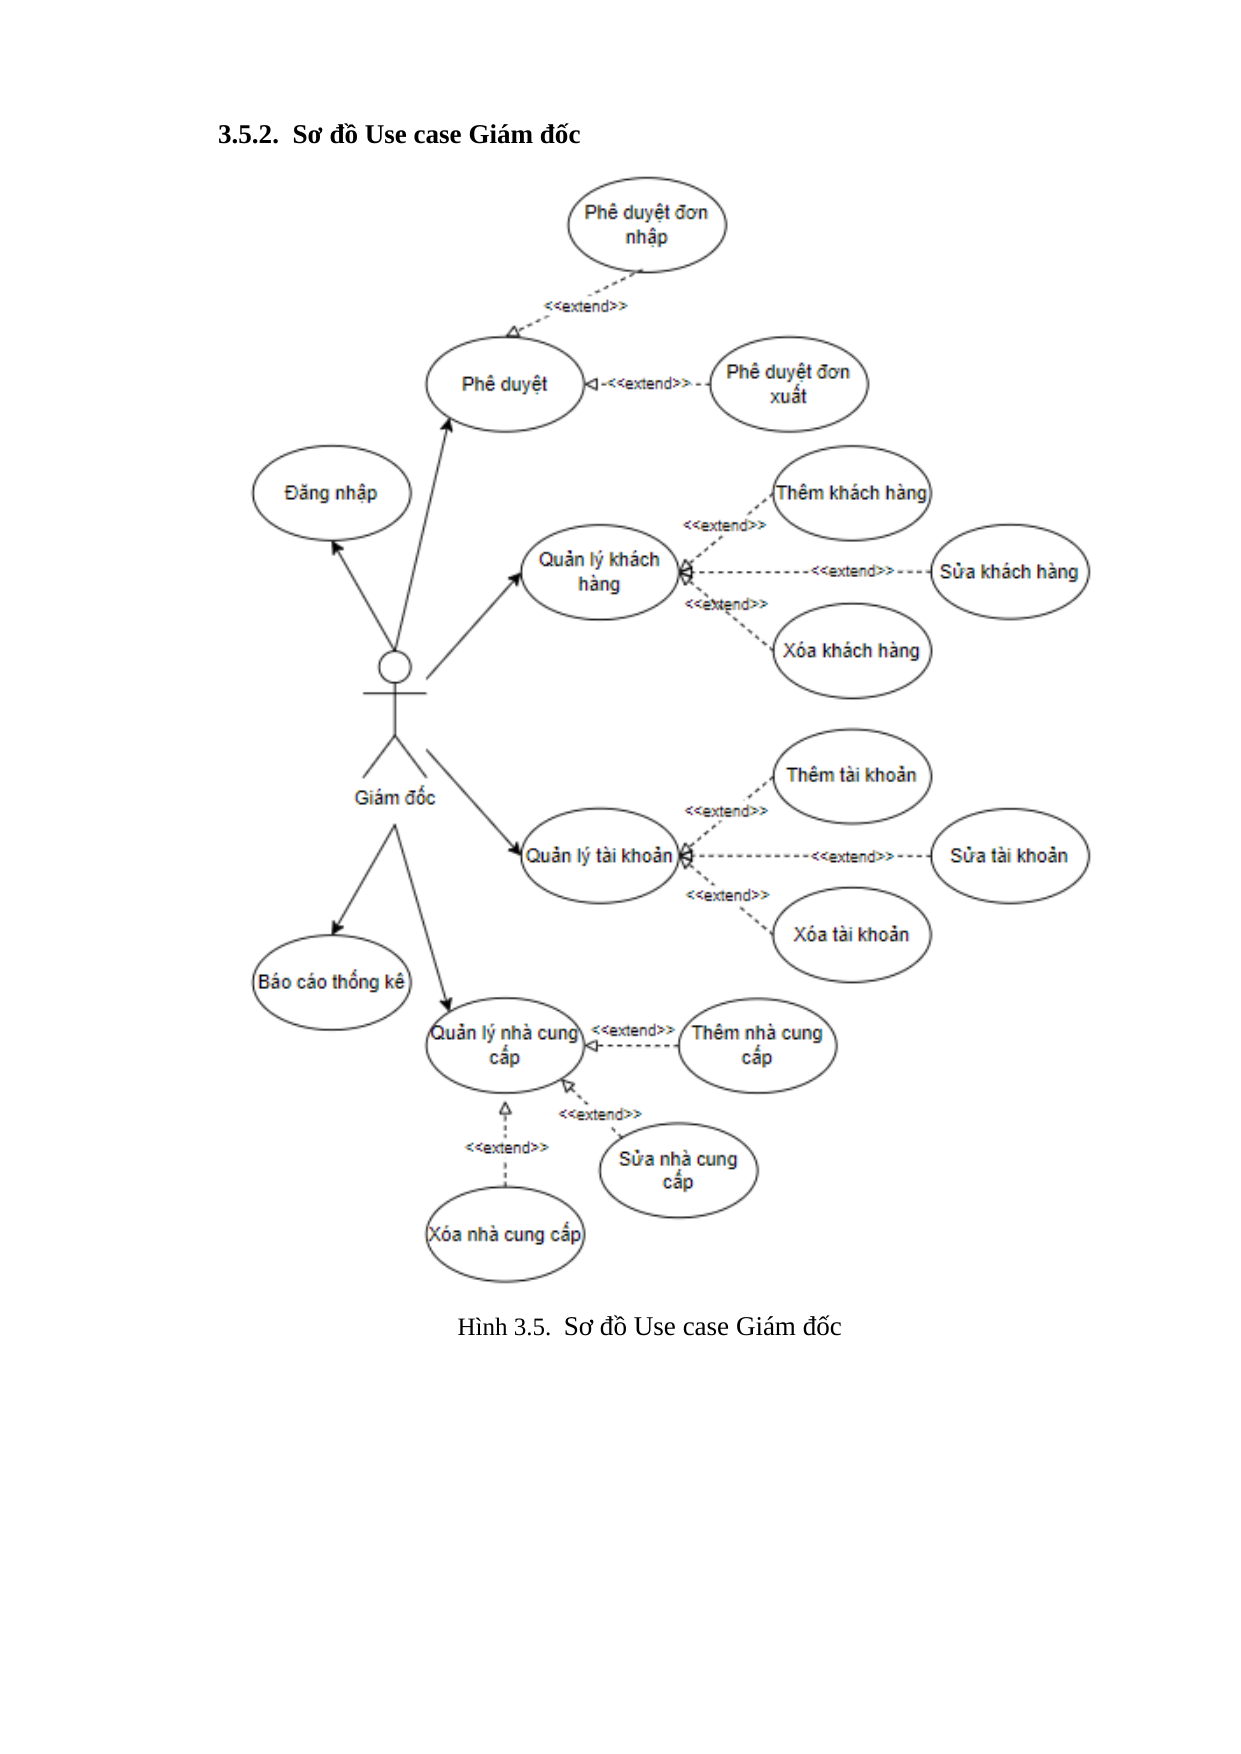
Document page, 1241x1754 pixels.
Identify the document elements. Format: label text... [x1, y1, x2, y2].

picture [232, 158, 1108, 1301]
list Sơ đồ Use case Giám đốc [218, 118, 1122, 149]
list Sơ đồ Use case Giám đốc [177, 1310, 1122, 1341]
